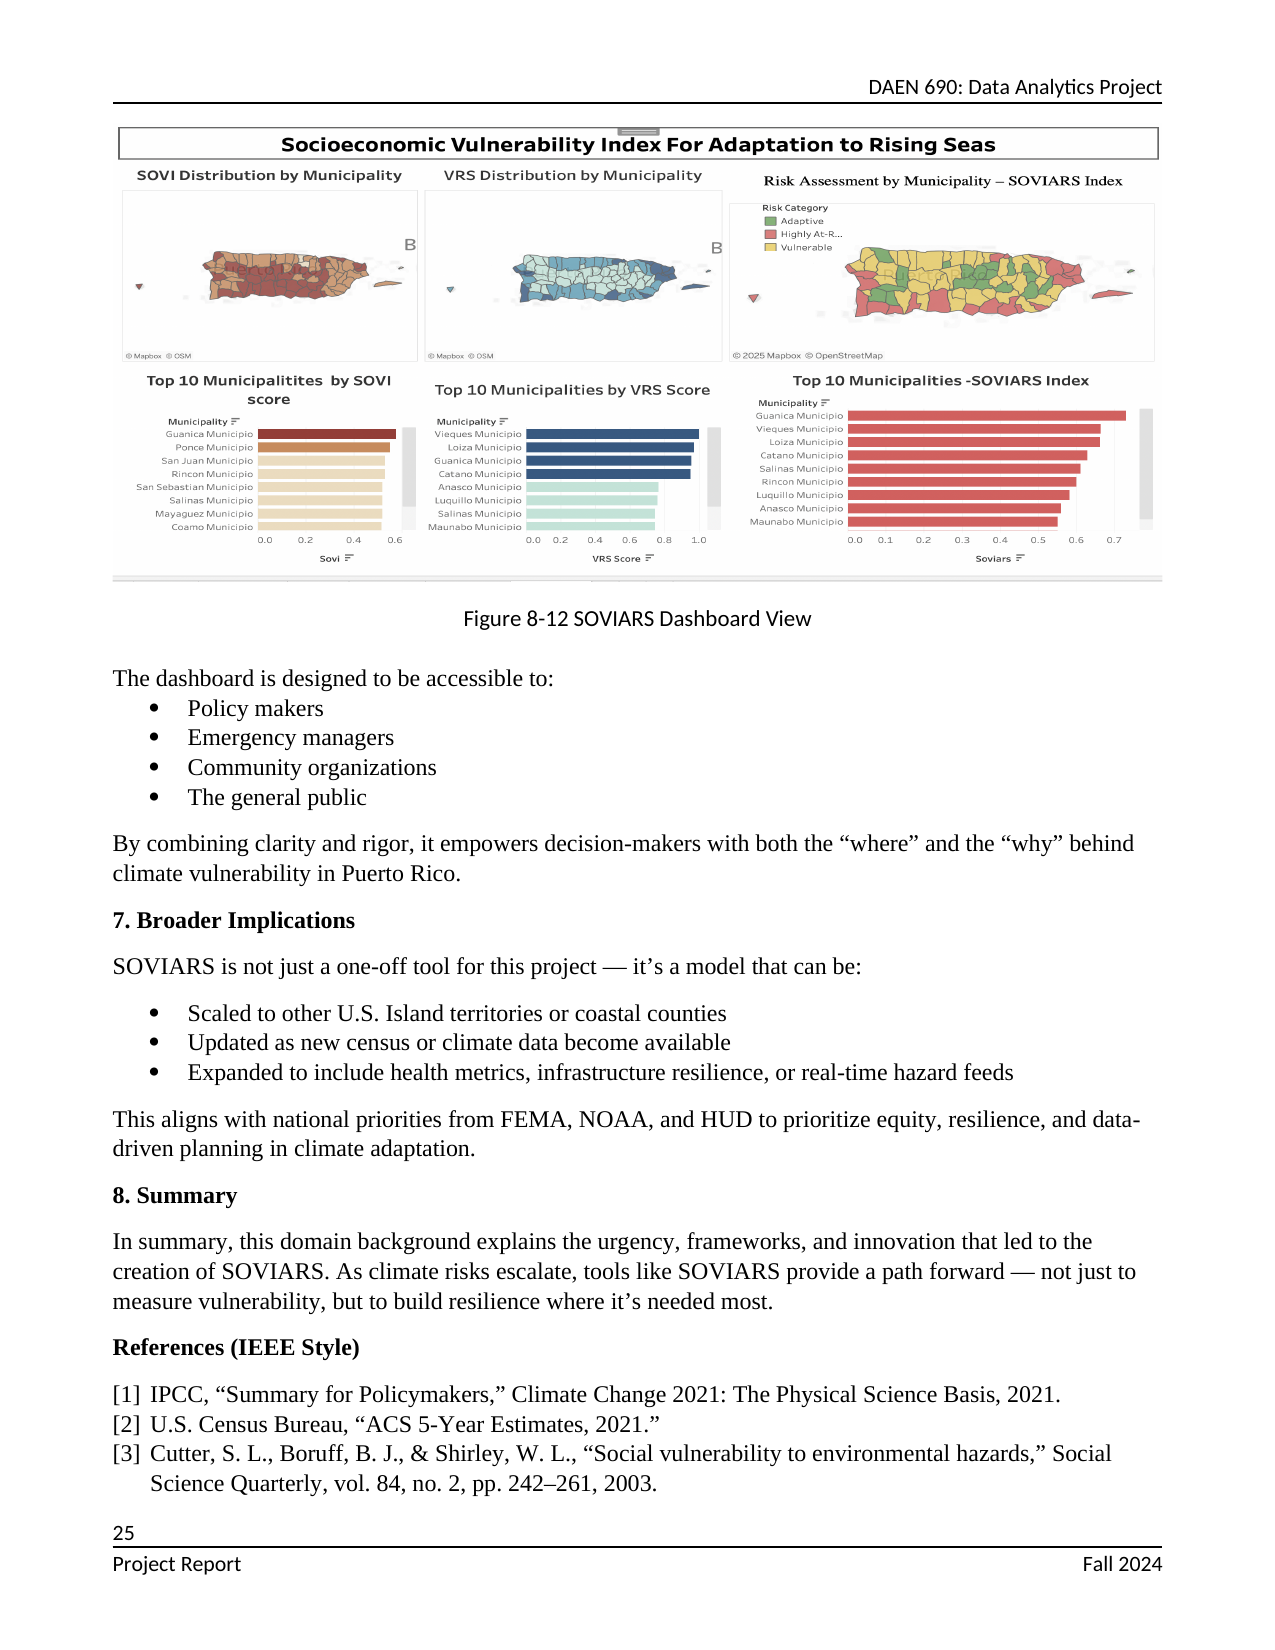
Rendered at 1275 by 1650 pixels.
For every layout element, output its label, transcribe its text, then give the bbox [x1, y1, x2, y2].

list Community organizations [150, 753, 1162, 781]
list IPCC, “Summary for Policymakers,” Climate Change 2021: The Physical Science Basis, 2021. [112, 1380, 1162, 1407]
text 7. Broader Implications [112, 906, 1162, 933]
list Scaled to other U.S. Island territories or coastal counties [150, 999, 1162, 1026]
list The general public [150, 783, 1162, 811]
picture [112, 123, 1163, 582]
text 8. Summary [112, 1181, 1162, 1208]
text The dashboard is designed to be accessible to: [112, 664, 1162, 691]
text References (IEEE Style) [112, 1333, 1162, 1361]
text This aligns with national priorities from FEMA, NOAA, and HUD to prioritize equity, resilience, and data-driven planning in climate adaptation. [112, 1105, 1162, 1162]
text In summary, this domain background explains the urgency, frameworks, and innovation that led to the creation of SOVIARS. As climate risks escalate, tools like SOVIARS provide a path forward — not just to measure vulnerability, but to build resilience where it’s needed most. [112, 1227, 1162, 1314]
list Emergency managers [150, 723, 1162, 751]
list U.S. Census Bureau, “ACS 5-Year Estimates, 2021.” [112, 1410, 1162, 1437]
text SOVIARS is not just a one-off tool for this project — it’s a model that can be: [112, 952, 1162, 980]
list Policy makers [150, 694, 1162, 721]
text By combining clarity and rigor, it empowers decision-makers with both the “where” and the “why” behind climate vulnerability in Puerto Rico. [112, 829, 1162, 887]
list Expanded to include health metrics, infrastructure resilience, or real-time hazard feeds [150, 1058, 1162, 1086]
list Cutter, S. L., Boruff, B. J., & Shirley, W. L., “Social vulnerability to environmental hazards,” Social Science Quarterly, vol. 84, no. 2, pp. 242–261, 2003. [112, 1439, 1162, 1497]
list Updated as new census or climate data become available [150, 1028, 1162, 1056]
